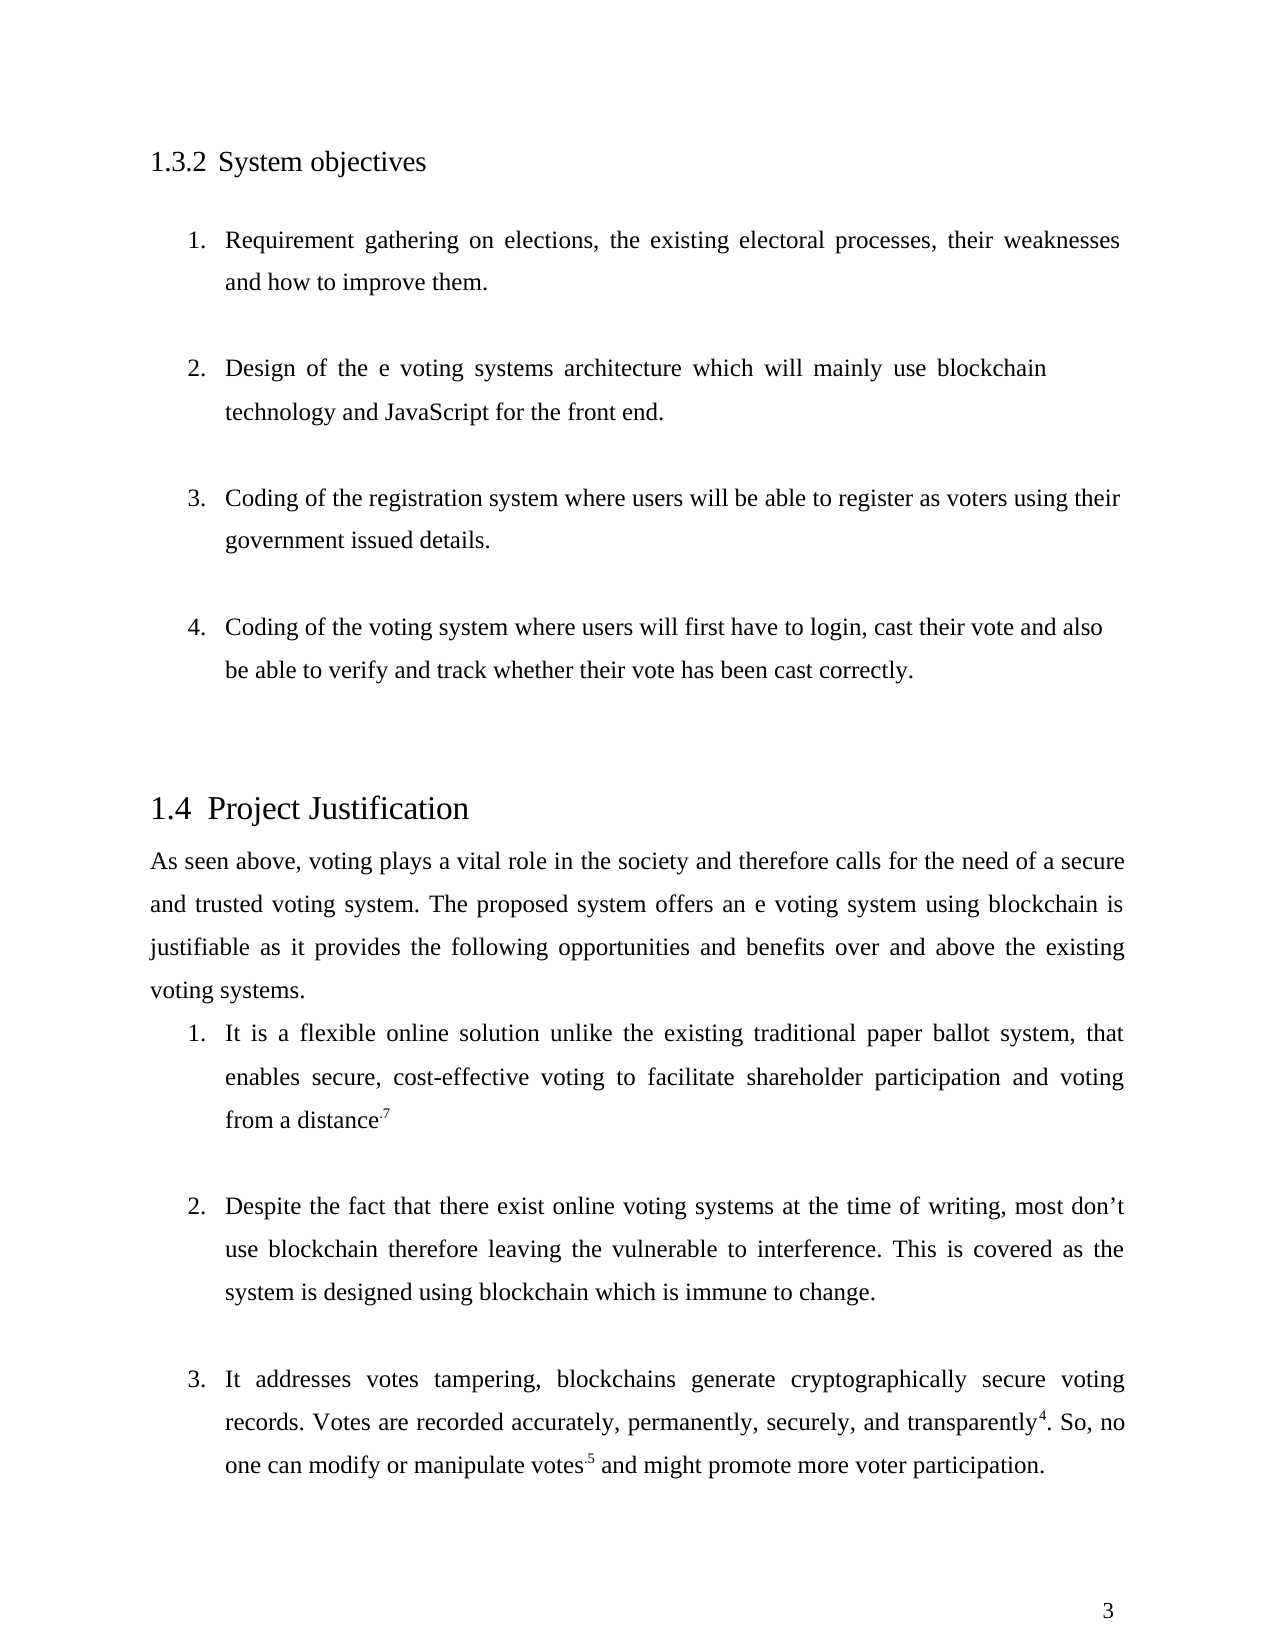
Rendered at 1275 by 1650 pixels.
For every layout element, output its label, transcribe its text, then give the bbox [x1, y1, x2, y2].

list Design of the e voting systems architecture which will mainly use blockchain technology and JavaScript for the front end. [187, 353, 1074, 426]
list Coding of the registration system where users will be able to register as voters using their government issued details. [187, 483, 1125, 554]
list Despite the fact that there exist online voting systems at the time of writing, most don’t use blockchain therefore leaving the vulnerable to interference. This is covered as the system is designed using blockchain which is immune to change. [187, 1191, 1125, 1306]
list Requirement gathering on elections, the existing electoral processes, their weaknesses and how to improve them. [187, 225, 1124, 296]
subtitle Project Justification [150, 788, 1256, 827]
list Coding of the voting system where users will first have to login, cast their vote and also be able to verify and track whether their vote has been cast correctly. [187, 612, 1124, 684]
list It is a flexible online solution unlike the existing traditional paper ballot system, that enables secure, cost-effective voting to facilitate shareholder participation and voting from a distance.7 [187, 1018, 1125, 1133]
subtitle System objectives [150, 144, 1256, 177]
list It addresses votes tampering, blockchains generate cryptographically secure voting records. Votes are recorded accurately, permanently, securely, and transparently4. So, no one can modify or manipulate votes.5 and might promote more voter participation. [187, 1364, 1126, 1479]
text As seen above, voting plays a vital role in the society and therefore calls for the need of a secure and trusted voting system. The proposed system offers an e voting system using blockchain is justifiable as it provides the following opportunities and benefits over and above the existing voting systems. [150, 846, 1126, 1004]
